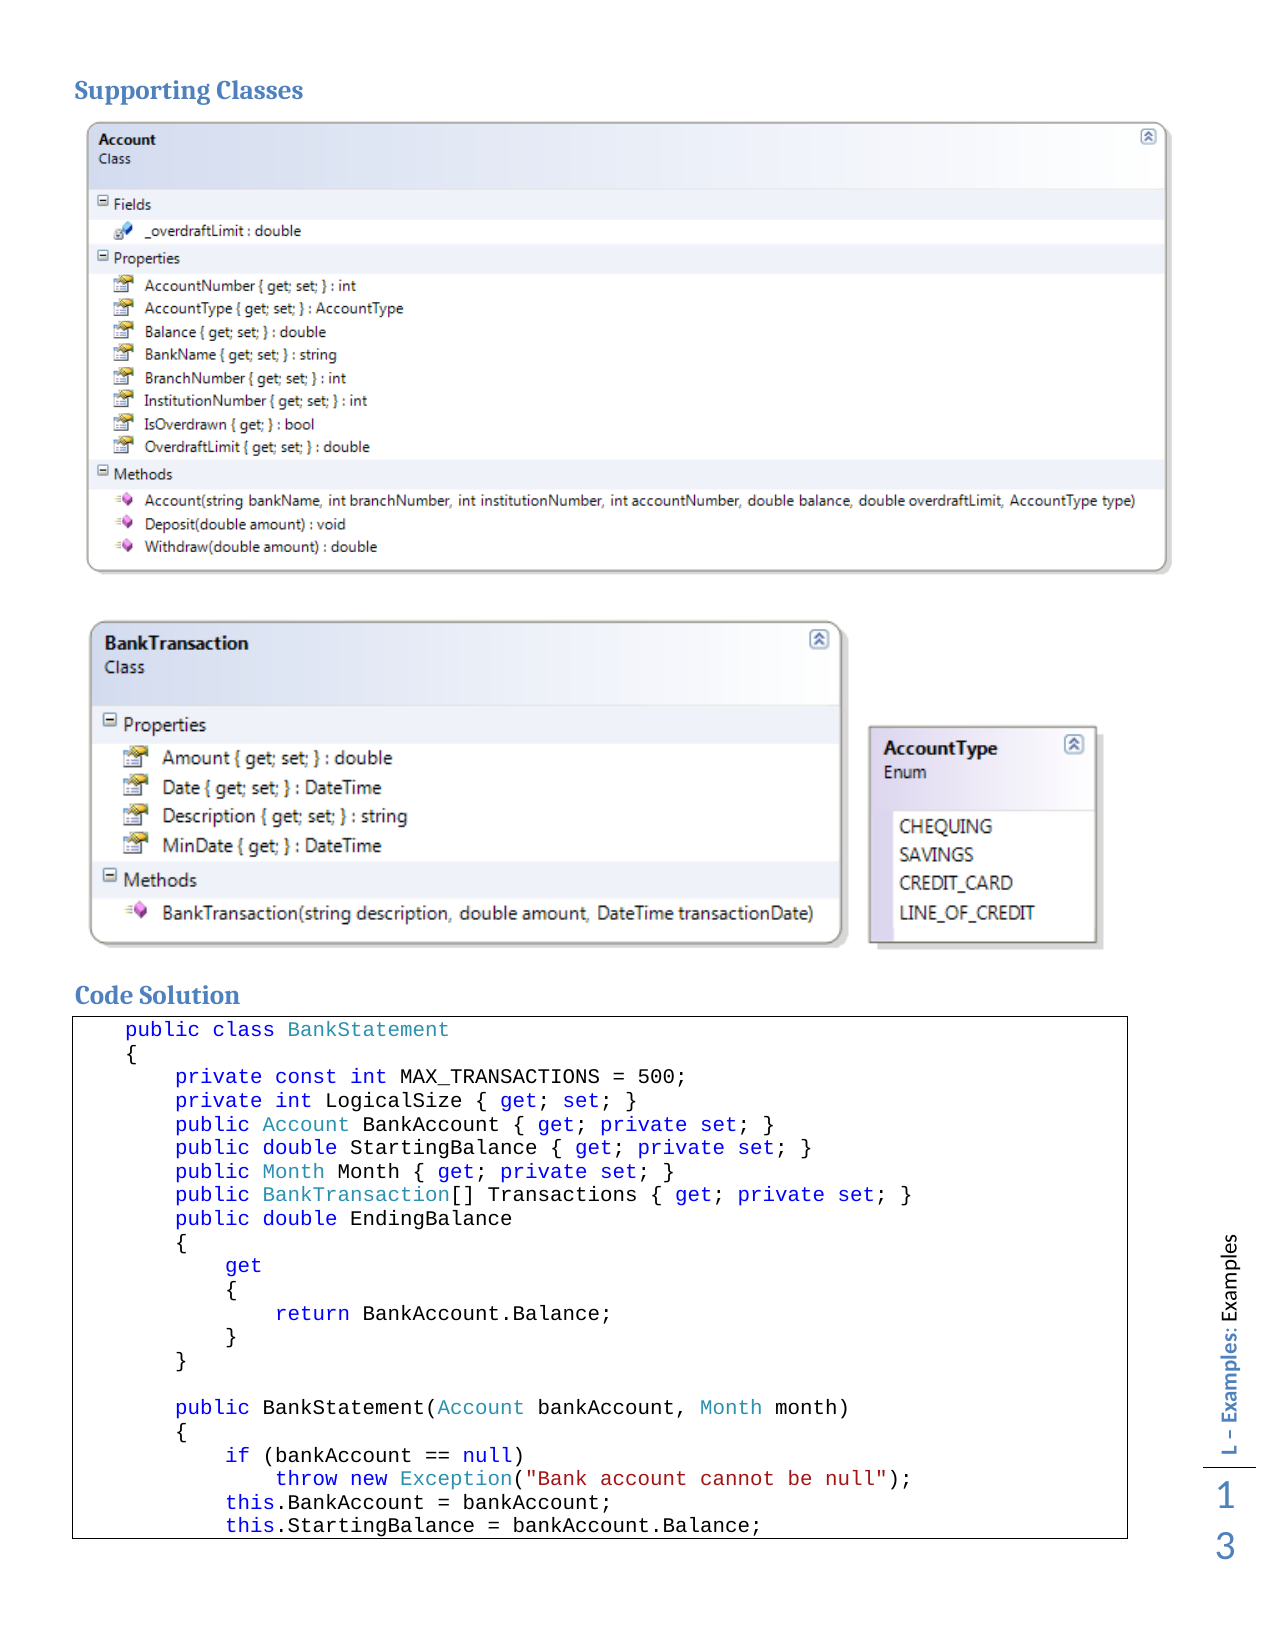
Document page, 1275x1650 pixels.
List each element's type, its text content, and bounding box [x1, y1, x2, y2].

text public Month Month { get; private set; } [75, 1161, 1125, 1184]
text public double StartingBalance { get; private set; } [75, 1137, 1125, 1161]
text public Account BankAccount { get; private set; } [75, 1113, 1125, 1137]
subtitle Code Solution [75, 980, 1125, 1011]
text public class BankStatement [73, 1017, 1127, 1043]
text if (bankAccount == null) [75, 1444, 1125, 1468]
picture [75, 110, 1177, 582]
text public BankTransaction[] Transactions { get; private set; } [75, 1184, 1125, 1208]
text { [75, 1232, 1125, 1255]
text } [75, 1350, 1125, 1374]
text { [75, 1043, 1125, 1066]
text } [75, 1326, 1125, 1350]
text get [75, 1255, 1125, 1279]
text public double EndingBalance [75, 1208, 1125, 1232]
text return BankAccount.Balance; [75, 1303, 1125, 1326]
text this.BankAccount = bankAccount; [75, 1492, 1125, 1516]
text private int LogicalSize { get; set; } [75, 1090, 1125, 1113]
text public BankStatement(Account bankAccount, Month month) [75, 1397, 1125, 1421]
text { [75, 1421, 1125, 1444]
text private const int MAX_TRANSACTIONS = 500; [75, 1066, 1125, 1090]
subtitle Supporting Classes [75, 75, 1125, 106]
text { [75, 1279, 1125, 1303]
text this.StartingBalance = bankAccount.Balance; [75, 1516, 1125, 1538]
picture [75, 606, 1110, 956]
text throw new Exception("Bank account cannot be null"); [75, 1468, 1125, 1492]
